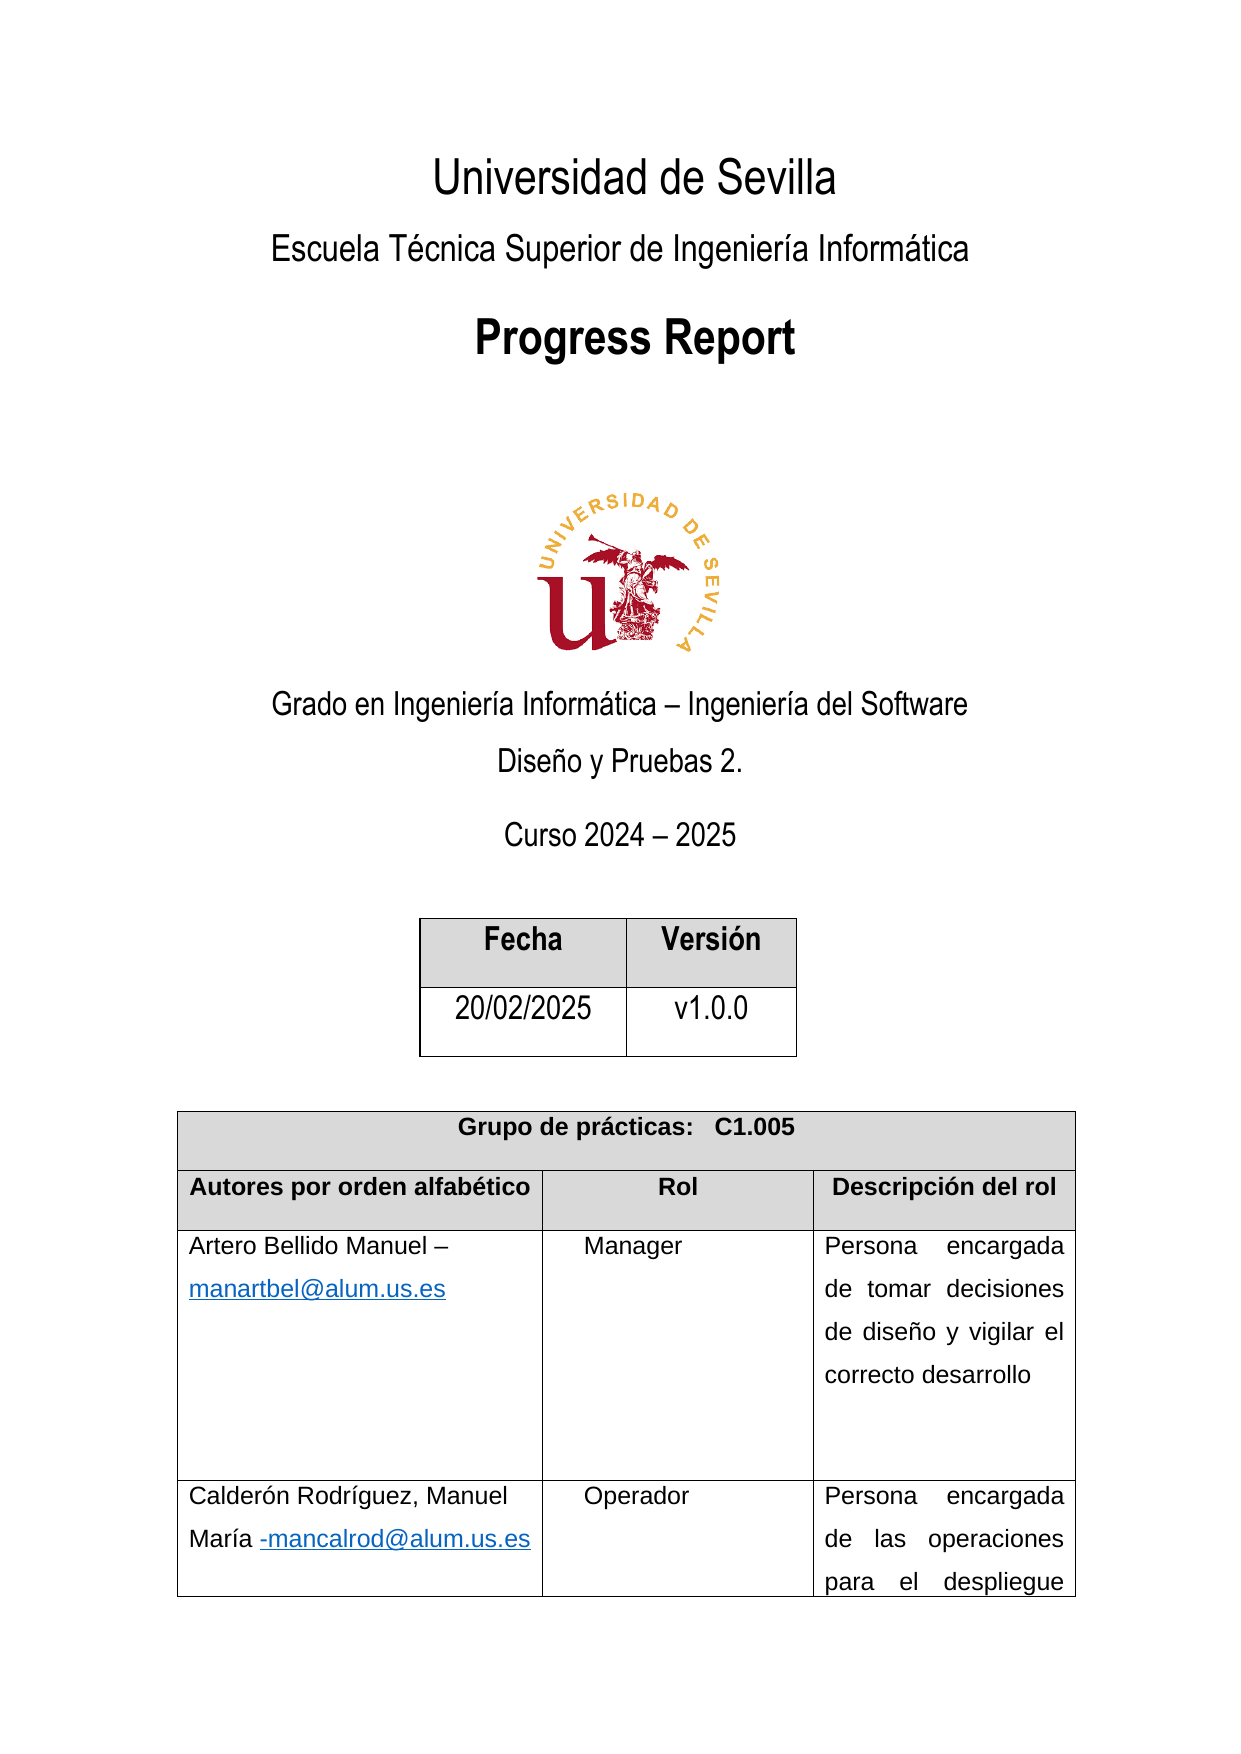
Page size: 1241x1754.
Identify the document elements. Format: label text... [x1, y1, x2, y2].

table_header Grupo de prácticas: C1.005 [178, 1112, 1075, 1170]
text Universidad de Sevilla Escuela Técnica Superior de Ingeniería Informática [177, 148, 1063, 269]
table_cell Manager [543, 1231, 813, 1480]
text Progress Report [177, 308, 1063, 365]
table_cell Persona encargada de las operaciones para el despliegue del sistema. [814, 1481, 1075, 1596]
table_cell Operador [543, 1481, 813, 1596]
table_cell Descripción del rol [814, 1171, 1075, 1230]
table_header Fecha [421, 919, 626, 987]
table_cell Persona encargada de tomar decisiones de diseño y vigilar el correcto desarrollo [814, 1231, 1075, 1480]
text Grado en Ingeniería Informática – Ingeniería del Software Diseño y Pruebas 2. [177, 684, 1063, 779]
table_cell 20/02/2025 [421, 988, 626, 1056]
table_cell Autores por orden alfabético [178, 1171, 542, 1230]
table_cell Calderón Rodríguez, Manuel María -mancalrod@alum.us.es [178, 1481, 542, 1596]
text Curso 2024 – 2025 [177, 815, 1063, 853]
table_header Versión [627, 919, 796, 987]
table_cell v1.0.0 [627, 988, 796, 1056]
table_cell Artero Bellido Manuel – manartbel@alum.us.es [178, 1231, 542, 1480]
picture [537, 481, 720, 664]
table_cell Rol [543, 1171, 813, 1230]
